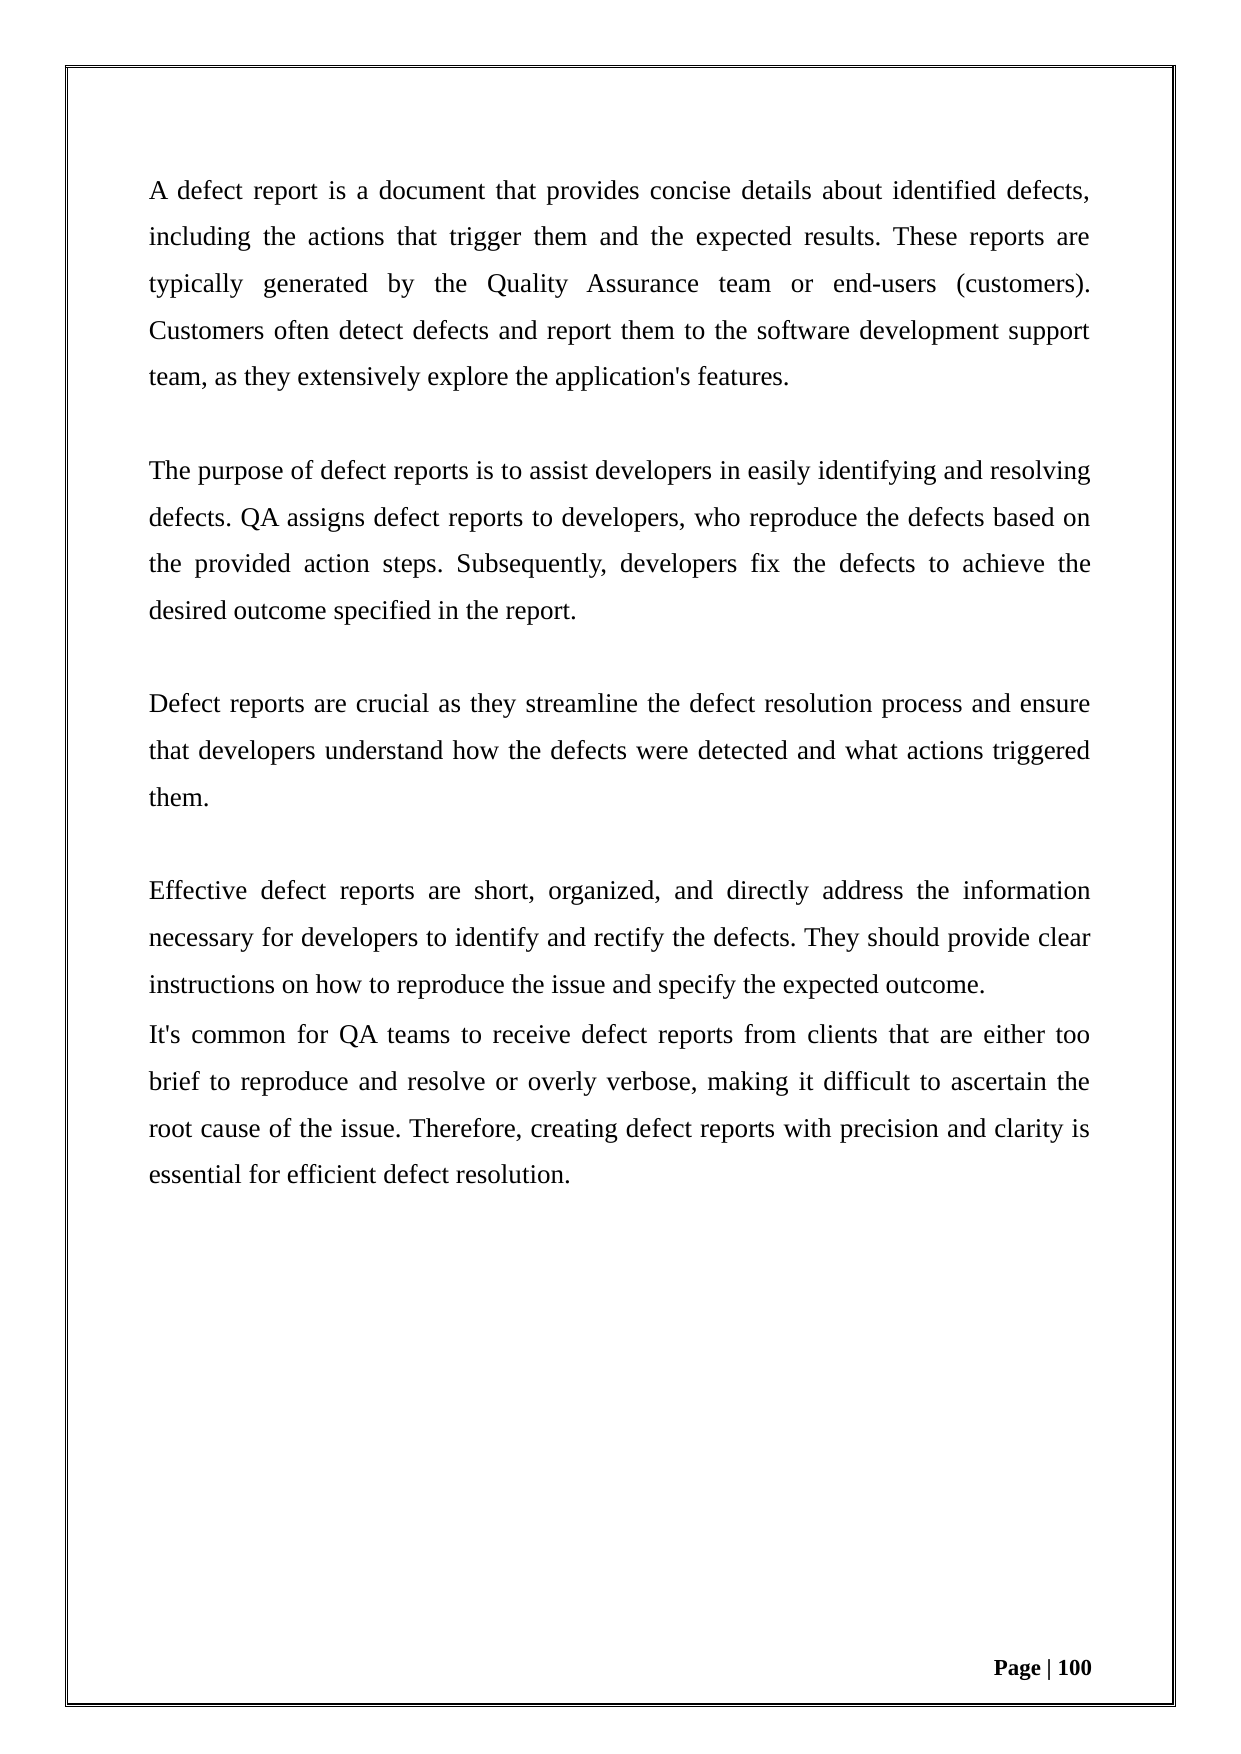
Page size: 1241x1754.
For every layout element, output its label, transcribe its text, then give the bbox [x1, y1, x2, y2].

subtitle Defect reports are crucial as they streamline the defect resolution process and ensure that developers understand how the defects were detected and what actions triggered them. [148, 688, 1092, 812]
subtitle Effective defect reports are short, organized, and directly address the information necessary for developers to identify and rectify the defects. They should provide clear instructions on how to reproduce the issue and specify the expected outcome. [148, 874, 1092, 999]
subtitle It's common for QA teams to receive defect reports from clients that are either too brief to reproduce and resolve or overly verbose, making it difficult to ascertain the root cause of the issue. Therefore, creating defect reports with precision and clarity is essential for efficient defect resolution. [148, 1019, 1092, 1190]
subtitle The purpose of defect reports is to assist developers in easily identifying and resolving defects. QA assigns defect reports to developers, who reproduce the defects based on the provided action steps. Subsequently, developers fix the defects to achieve the desired outcome specified in the report. [148, 454, 1092, 625]
subtitle A defect report is a document that provides concise details about identified defects, including the actions that trigger them and the expected results. These reports are typically generated by the Quality Assurance team or end-users (customers). Customers often detect defects and report them to the software development support team, as they extensively explore the application's features. [148, 174, 1092, 392]
